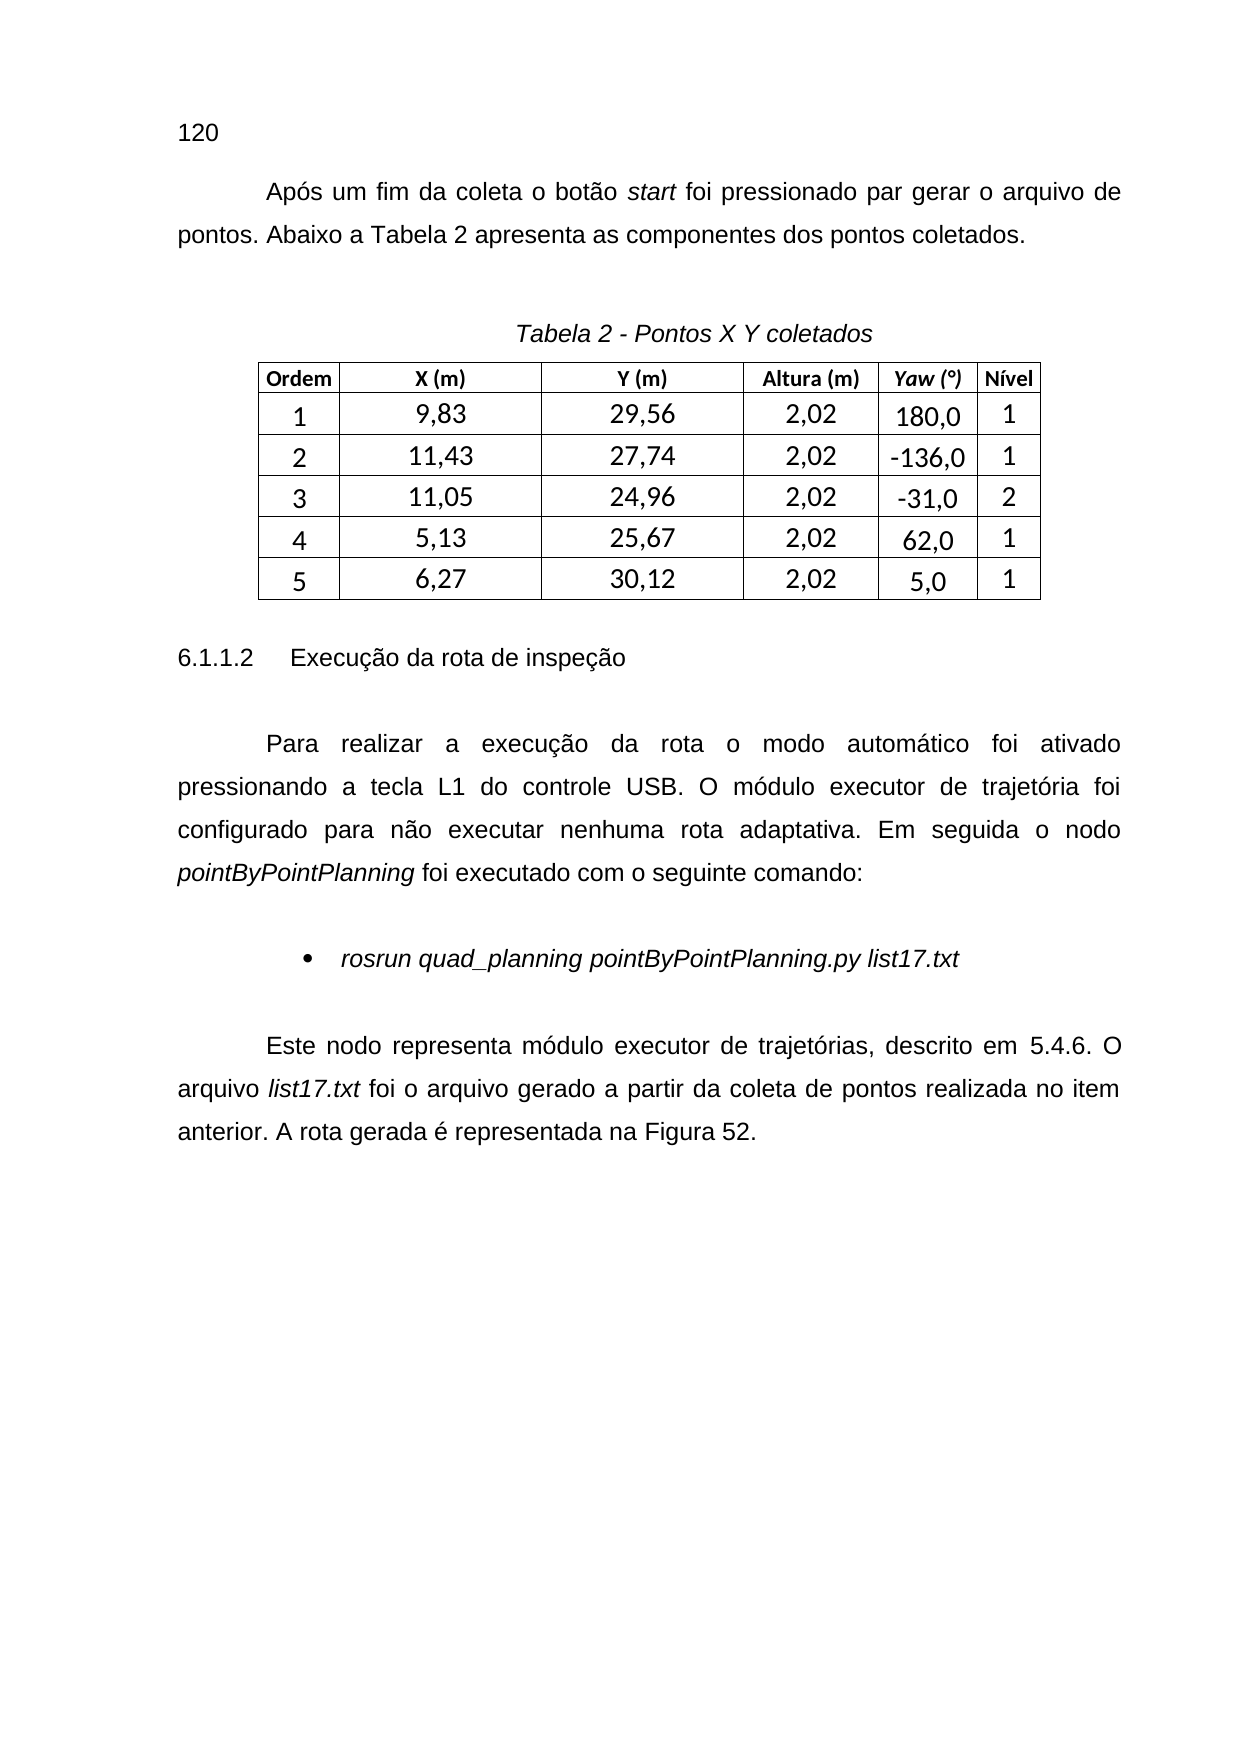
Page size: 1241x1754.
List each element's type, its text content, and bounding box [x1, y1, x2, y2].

table_cell 9,83 [340, 393, 541, 433]
table_cell 27,74 [542, 435, 743, 475]
table_cell 180,0 [879, 393, 977, 433]
table_cell 2,02 [744, 476, 878, 516]
table_cell 2,02 [744, 517, 878, 557]
text Após um fim da coleta o botão start foi pressionado par gerar o arquivo de pontos. Abaixo a Tabela 2 apresenta as componentes dos pontos coletados. [177, 177, 1122, 249]
table_cell 5,0 [879, 558, 977, 598]
table_cell 2,02 [744, 558, 878, 598]
table_cell 1 [259, 393, 339, 433]
table_cell 2,02 [744, 393, 878, 433]
table_cell 11,05 [340, 476, 541, 516]
subtitle Execução da rota de inspeção [177, 643, 1122, 671]
table_cell 25,67 [542, 517, 743, 557]
table_cell 4 [259, 517, 339, 557]
table_cell 2 [978, 476, 1040, 516]
text Este nodo representa módulo executor de trajetórias, descrito em 5.4.6. O arquivo list17.txt foi o arquivo gerado a partir da coleta de pontos realizada no item anterior. A rota gerada é representada na Figura 52. [177, 1031, 1122, 1146]
table_cell 5 [259, 558, 339, 598]
table_cell 1 [978, 558, 1040, 598]
table_cell 24,96 [542, 476, 743, 516]
text Tabela 2 - Pontos X Y coletados [177, 319, 1122, 348]
table_header Ordem [259, 363, 339, 392]
text Para realizar a execução da rota o modo automático foi ativado pressionando a tecla L1 do controle USB. O módulo executor de trajetória foi configurado para não executar nenhuma rota adaptativa. Em seguida o nodo pointByPointPlanning foi executado com o seguinte comando: [177, 729, 1122, 887]
table_cell 62,0 [879, 517, 977, 557]
table_cell -136,0 [879, 435, 977, 475]
table_cell 6,27 [340, 558, 541, 598]
table_cell 30,12 [542, 558, 743, 598]
table_header Altura (m) [744, 363, 878, 392]
table_header Yaw (°) [879, 363, 977, 392]
table_cell 1 [978, 517, 1040, 557]
table_cell 2,02 [744, 435, 878, 475]
table_cell 5,13 [340, 517, 541, 557]
table_cell -31,0 [879, 476, 977, 516]
table_cell 11,43 [340, 435, 541, 475]
table_header Y (m) [542, 363, 743, 392]
table_cell 29,56 [542, 393, 743, 433]
table_cell 1 [978, 435, 1040, 475]
table_cell 2 [259, 435, 339, 475]
table_cell 1 [978, 393, 1040, 433]
table_cell 3 [259, 476, 339, 516]
list rosrun quad_planning pointByPointPlanning.py list17.txt [303, 944, 1122, 973]
table_header Nível [978, 363, 1040, 392]
table_header X (m) [340, 363, 541, 392]
